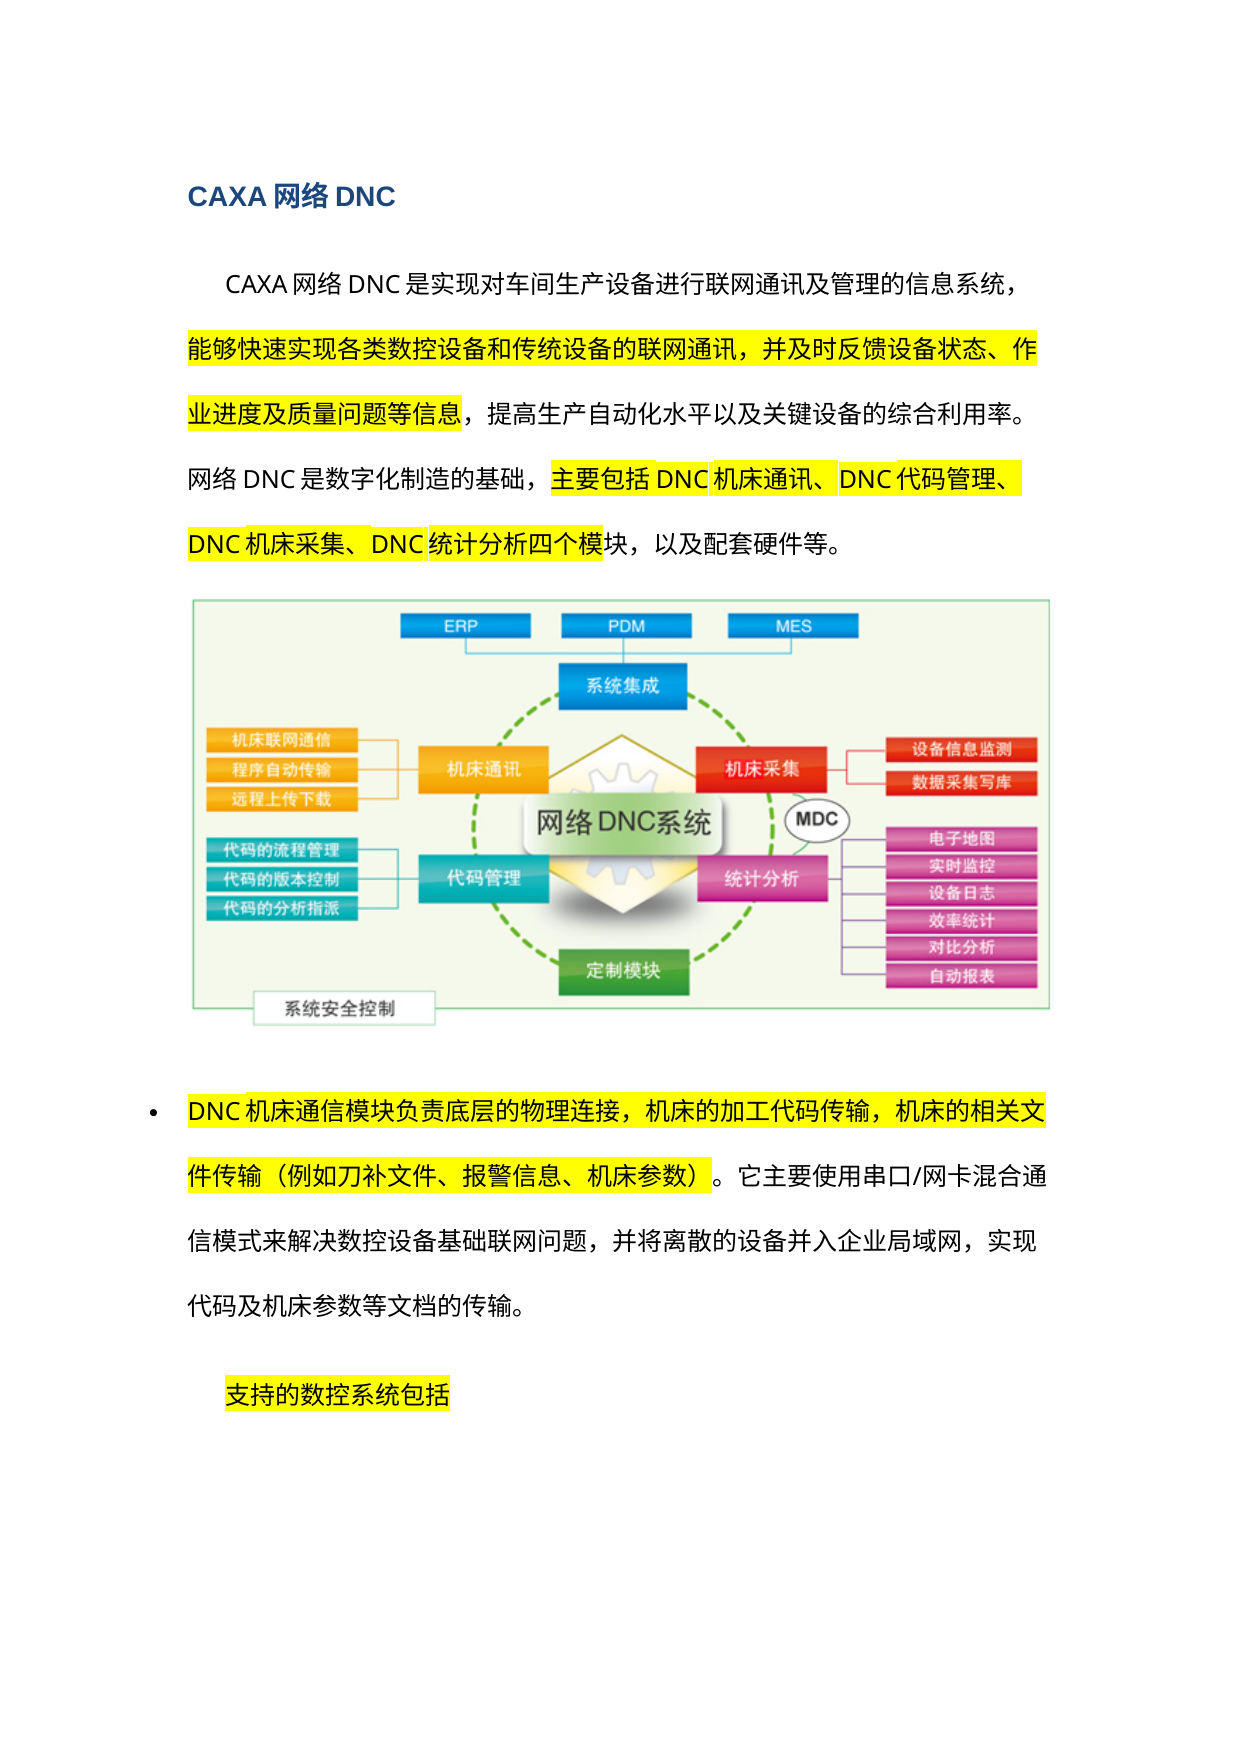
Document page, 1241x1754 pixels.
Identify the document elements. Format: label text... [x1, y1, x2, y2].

list DNC机床通信模块负责底层的物理连接，机床的加工代码传输，机床的相关文件传输（例如刀补文件、报警信息、机床参数）。它主要使用串口/网卡混合通信模式来解决数控设备基础联网问题，并将离散的设备并入企业局域网，实现代码及机床参数等文档的传输。 [150, 1077, 1053, 1337]
text CAXA网络DNC [187, 162, 1053, 227]
text 支持的数控系统包括 [187, 1361, 1053, 1426]
picture [190, 598, 1050, 1029]
text CAXA网络DNC是实现对车间生产设备进行联网通讯及管理的信息系统，能够快速实现各类数控设备和传统设备的联网通讯，并及时反馈设备状态、作业进度及质量问题等信息，提高生产自动化水平以及关键设备的综合利用率。网络DNC是数字化制造的基础，主要包括DNC机床通讯、DNC代码管理、DNC机床采集、DNC统计分析四个模块，以及配套硬件等。 [187, 250, 1053, 575]
